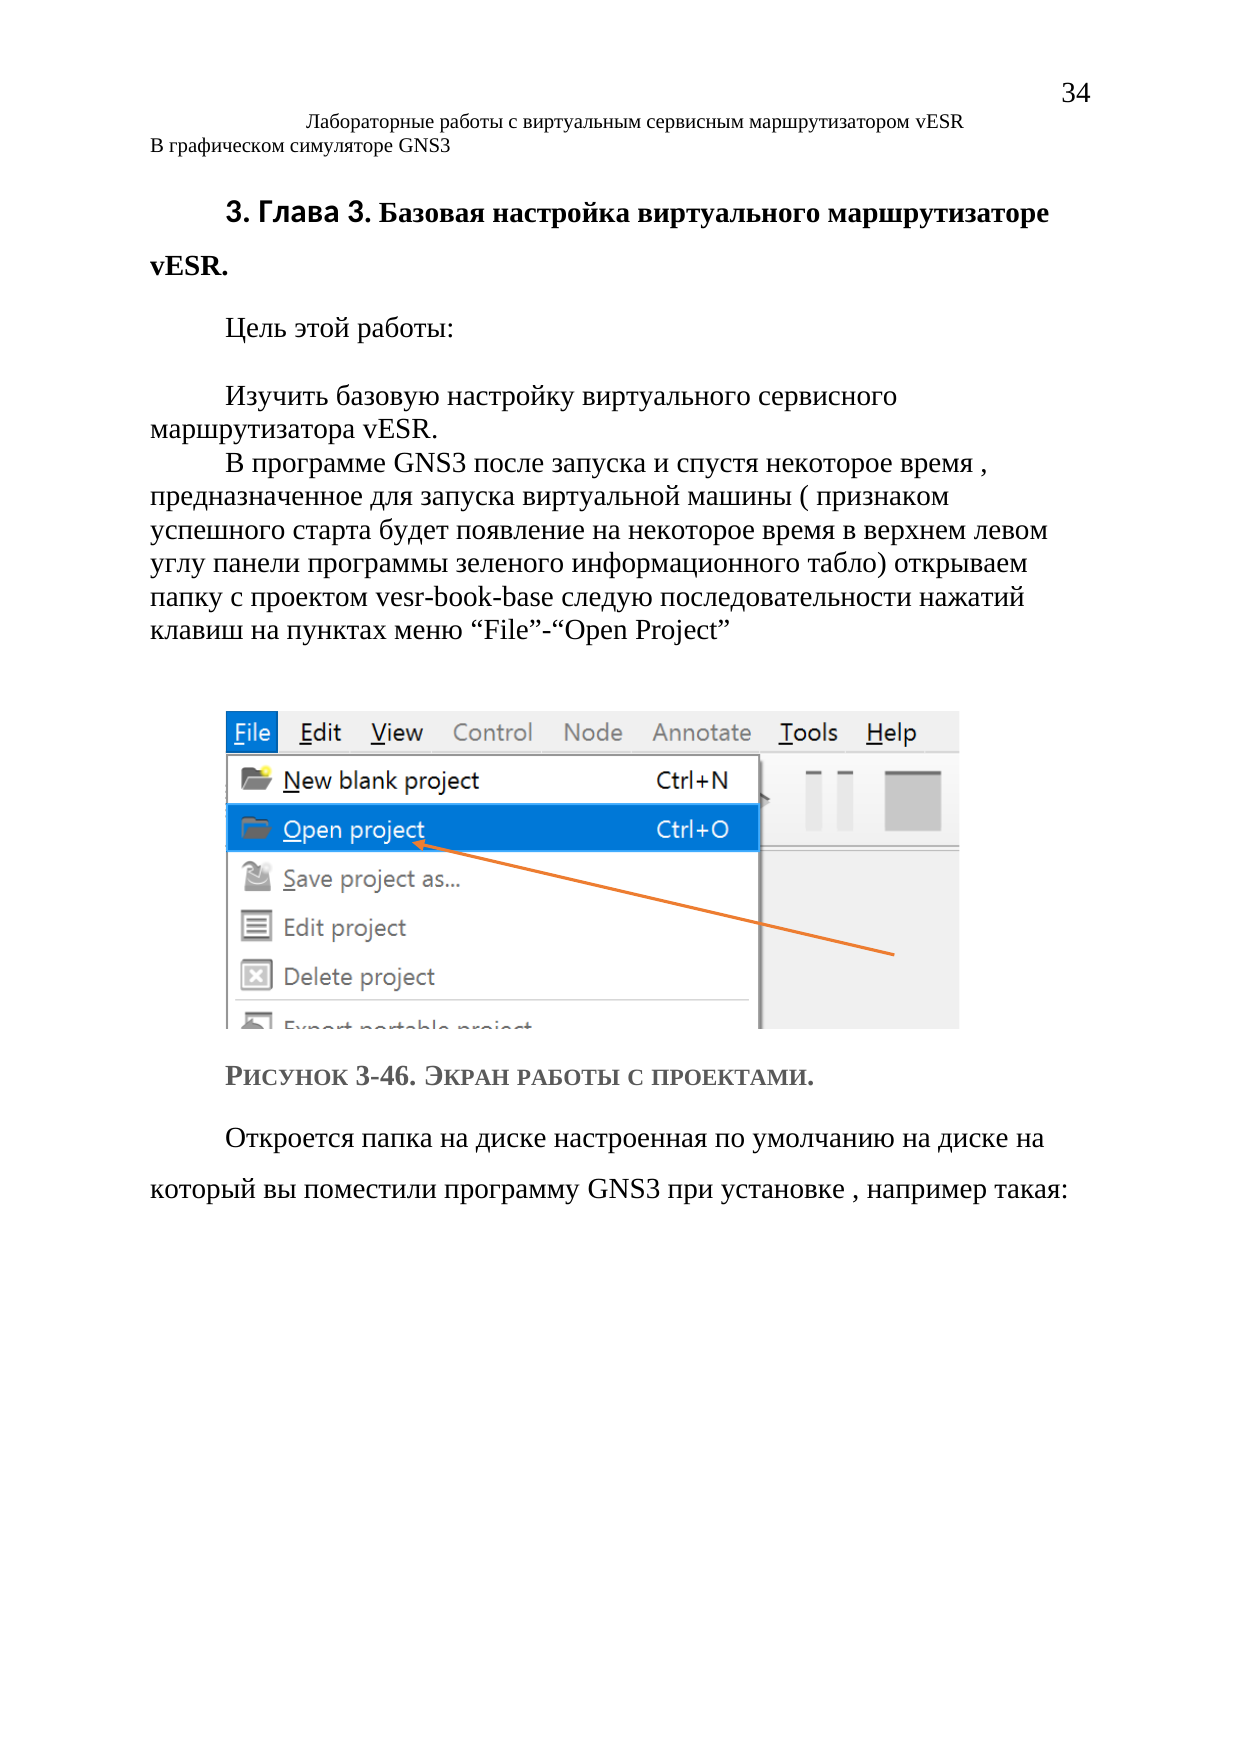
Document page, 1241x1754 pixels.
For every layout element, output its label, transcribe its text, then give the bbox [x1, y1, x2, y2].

text В программе GNS3 после запуска и спустя некоторое время , предназначенное для запуска виртуальной машины ( признаком успешного старта будет появление на некоторое время в верхнем левом углу панели программы зеленого информационного табло) открываем папку с проектом vesr-book-base следую последовательности нажатий клавиш на пунктах меню “File”-“Open Project” [150, 445, 1090, 646]
text Цель этой работы: [150, 311, 1090, 344]
subtitle . Базовая настройка виртуального маршрутизаторе vESR. [150, 190, 1090, 281]
text Изучить базовую настройку виртуального сервисного маршрутизатора vESR. [150, 378, 1090, 445]
text Откроется папка на диске настроенная по умолчанию на диске на который вы поместили программу GNS3 при установке , например такая: [150, 1121, 1090, 1204]
picture [225, 708, 960, 1029]
